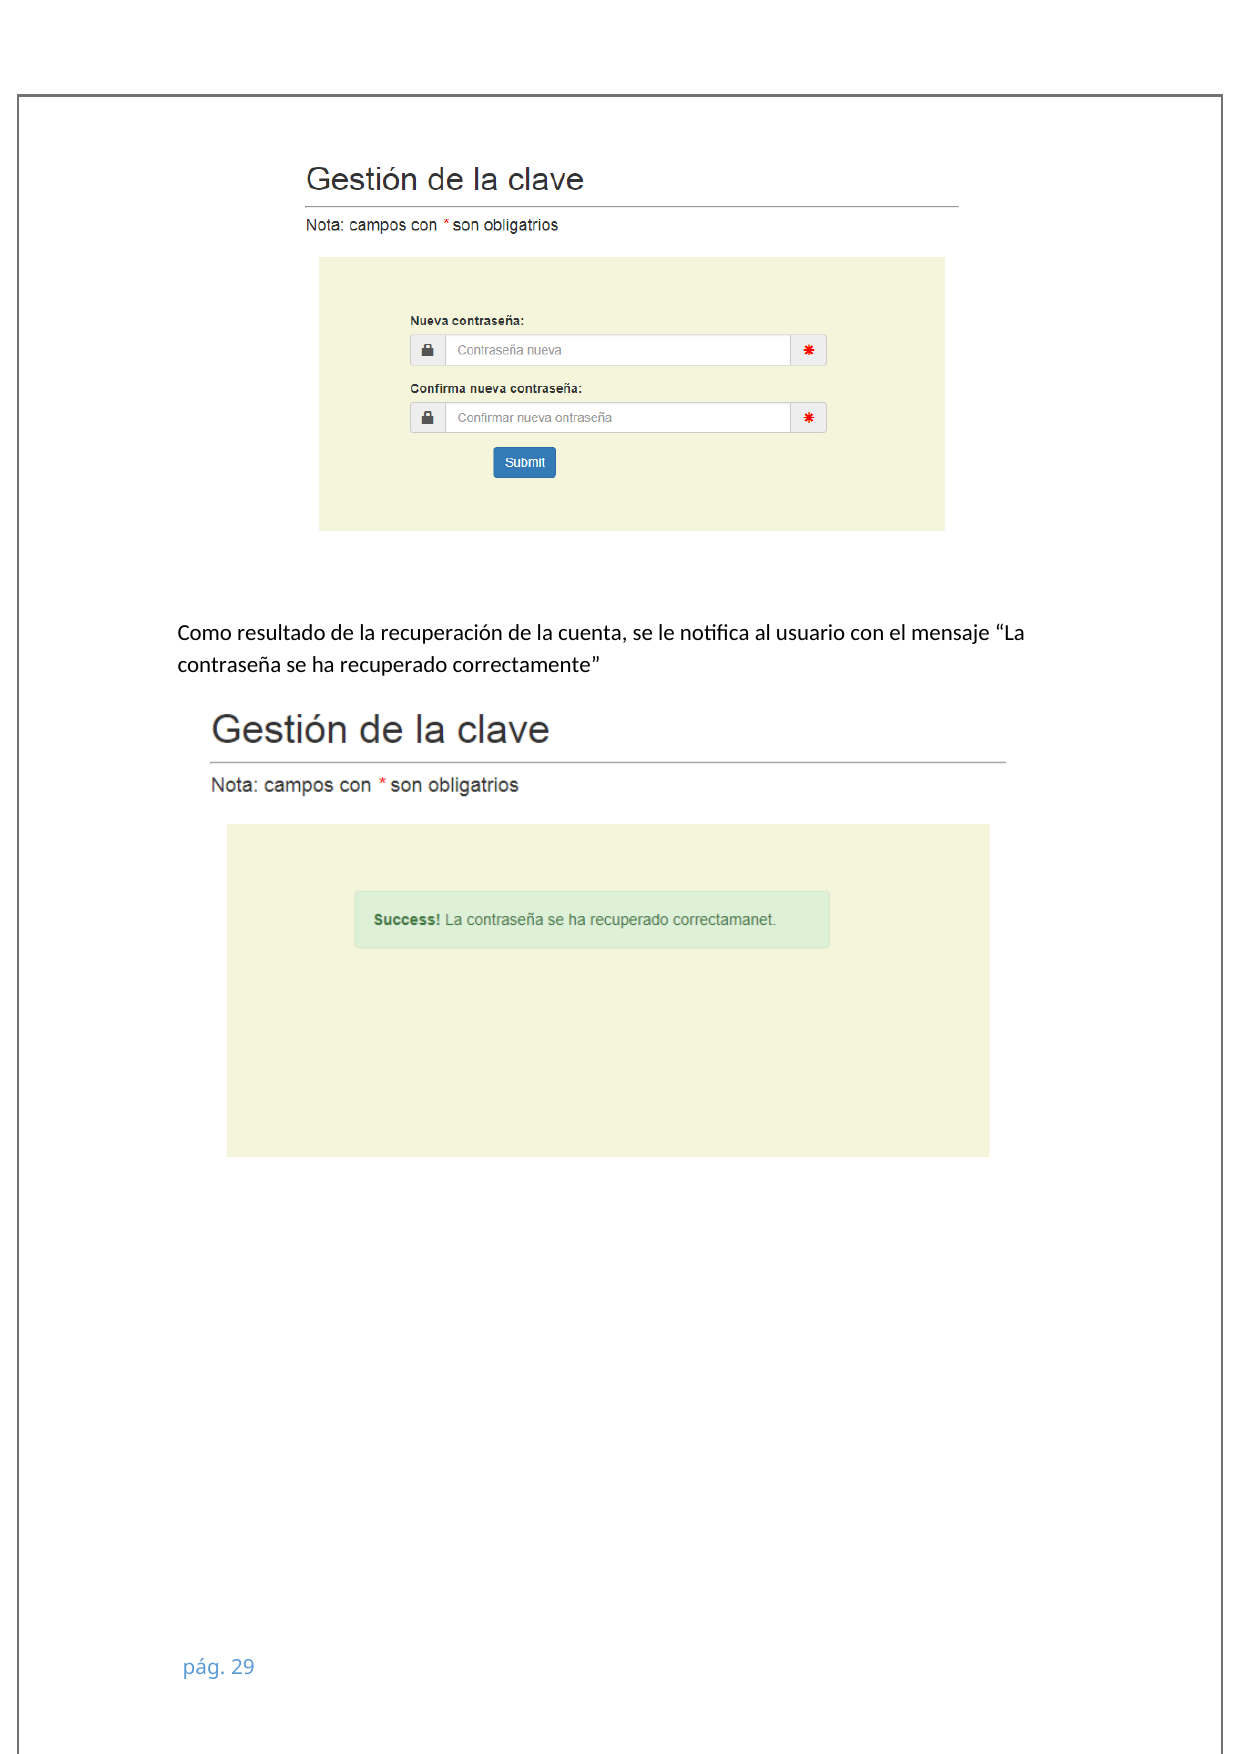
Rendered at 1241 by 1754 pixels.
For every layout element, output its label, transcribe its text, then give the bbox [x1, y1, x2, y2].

text Como resultado de la recuperación de la cuenta, se le notifica al usuario con el mensaje “La contraseña se ha recuperado correctamente” [177, 618, 1063, 678]
picture [177, 703, 1063, 1196]
picture [177, 147, 1063, 594]
